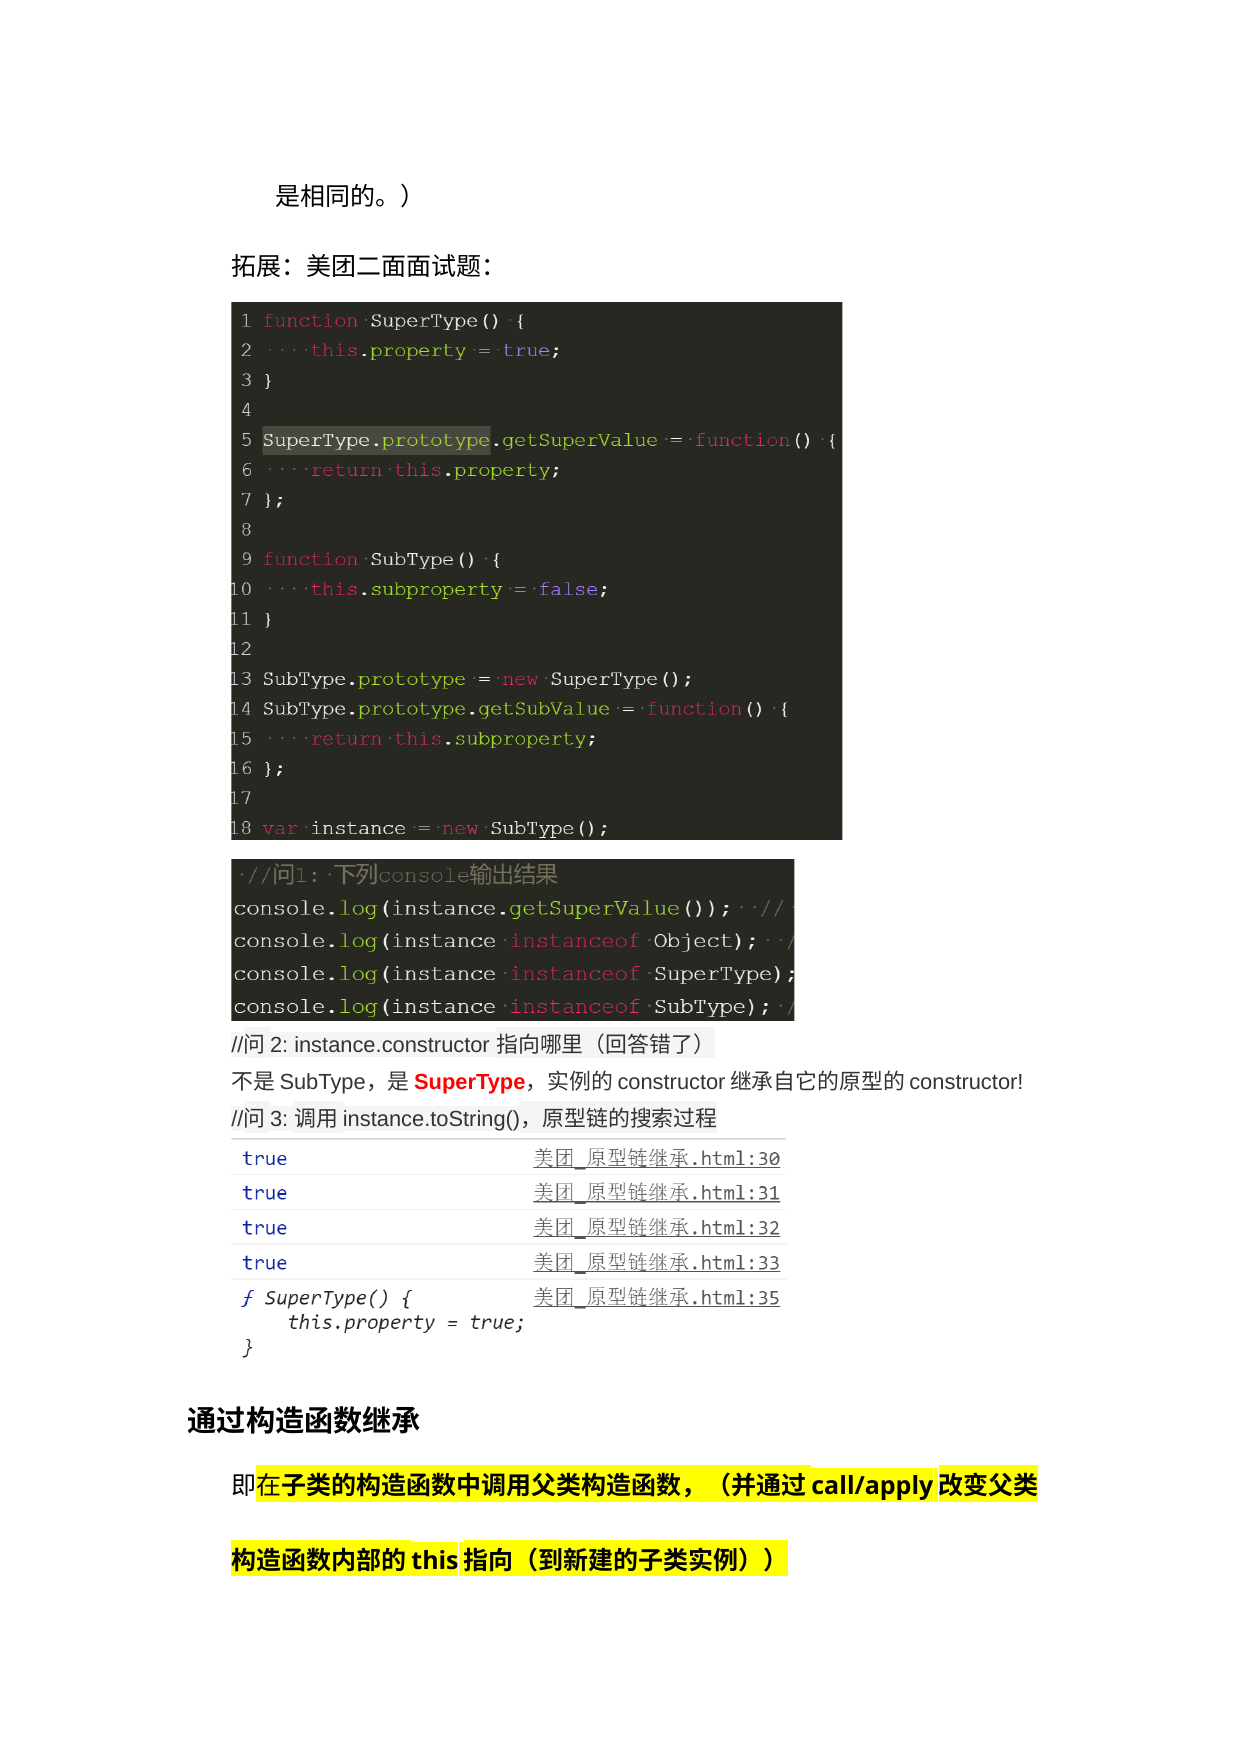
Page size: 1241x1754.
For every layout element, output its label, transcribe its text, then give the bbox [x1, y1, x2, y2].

text 不是SubType，是SuperType，实例的constructor继承自它的原型的constructor! //问3: 调用 instance.toString()，原型链的搜索过程 [231, 1063, 1053, 1133]
text //问2: instance.constructor 指向哪里（回答错了） [231, 1026, 1053, 1059]
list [231, 162, 1053, 227]
list 即在子类的构造函数中调用父类构造函数，（并通过call/apply改变父类构造函数内部的this指向（到新建的子类实例）） [231, 1451, 1053, 1591]
picture [231, 859, 795, 1021]
picture [231, 1138, 787, 1360]
picture [231, 302, 843, 840]
subtitle 通过构造函数继承 [187, 1386, 1053, 1451]
text 拓展：美团二面面试题： [231, 232, 1053, 297]
